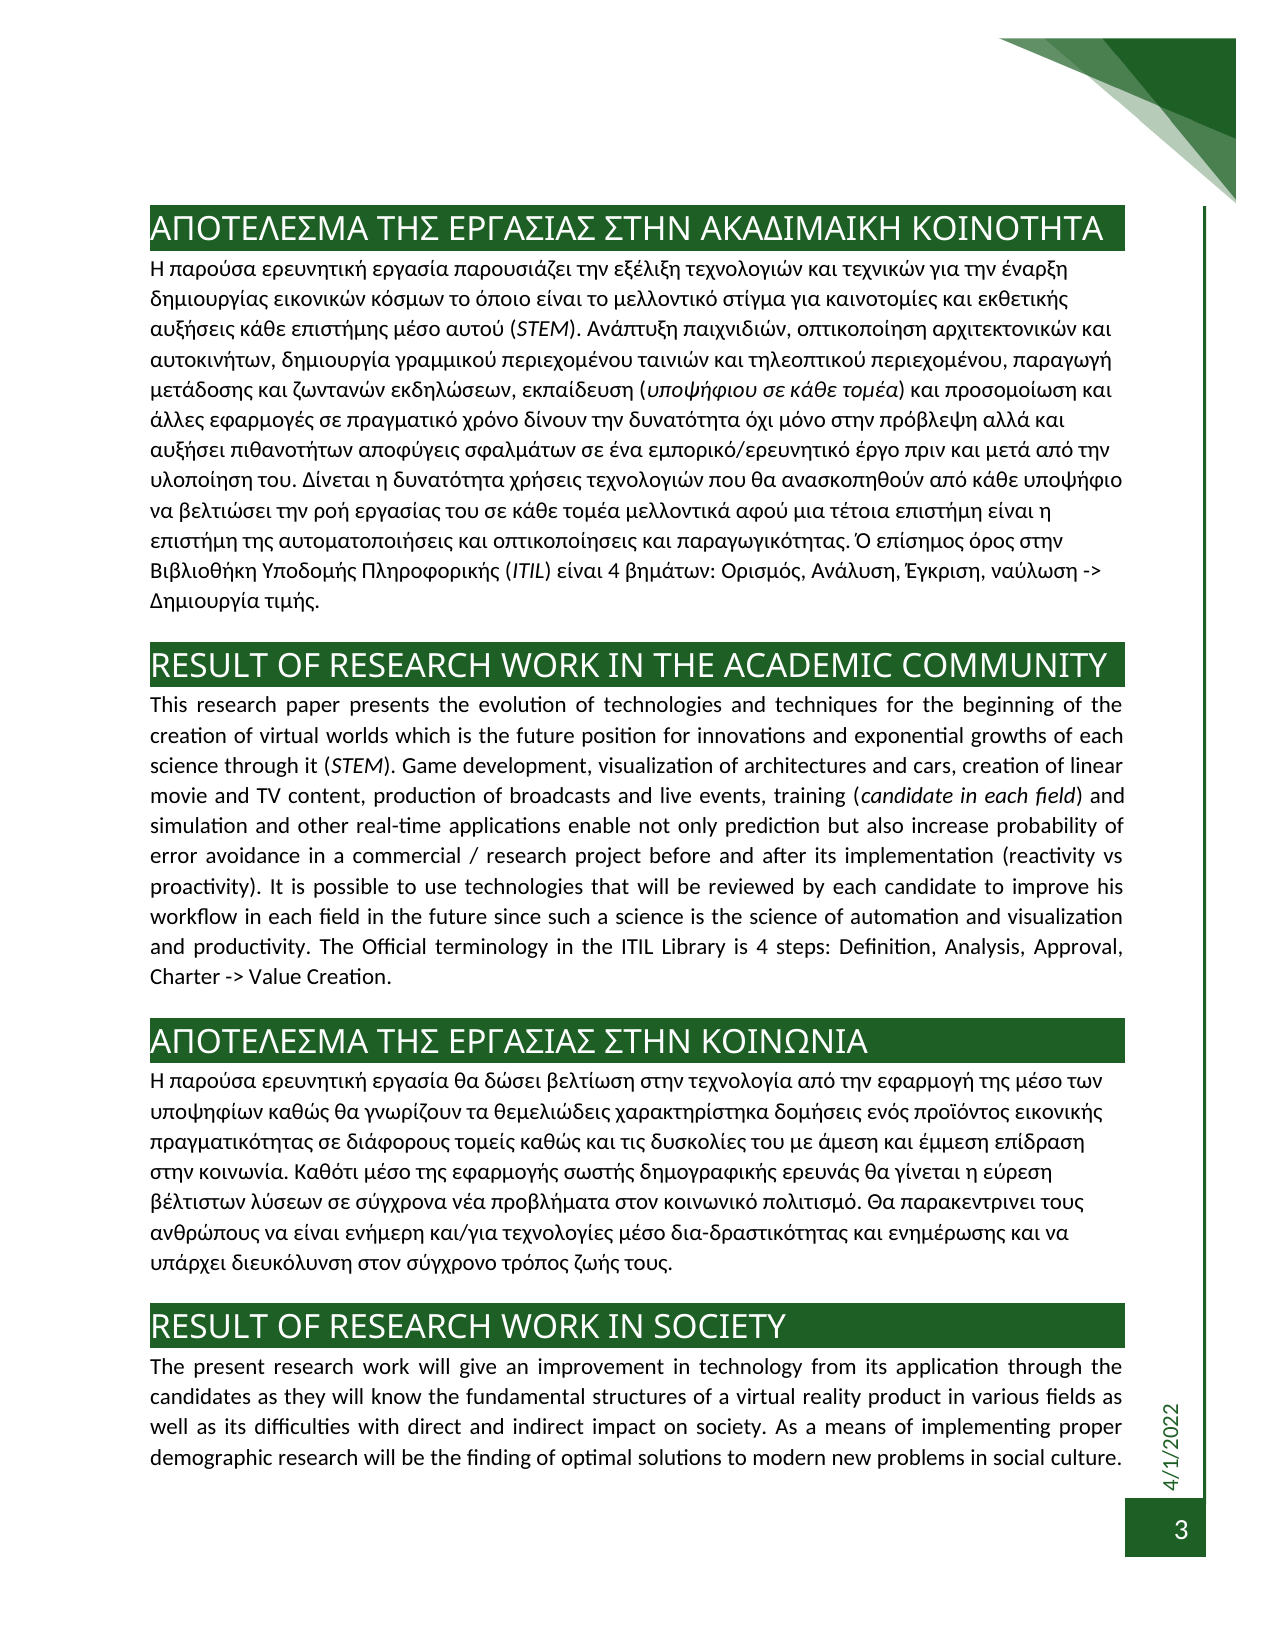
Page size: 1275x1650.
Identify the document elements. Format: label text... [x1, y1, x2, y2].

picture [997, 38, 1236, 204]
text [150, 1352, 1125, 1471]
text This research paper presents the evolution of technologies and techniques for the beginning of the creation of virtual worlds which is the future position for innovations and exponential growths of each science through it (STEM). Game development, visualization of architectures and cars, creation of linear movie and TV content, production of broadcasts and live events, training (candidate in each field) and simulation and other real-time applications enable not only prediction but also increase probability of error avoidance in a commercial / research project before and after its implementation (reactivity vs proactivity). It is possible to use technologies that will be reviewed by each candidate to improve his workflow in each field in the future since such a science is the science of automation and visualization and productivity. The Official terminology in the ITIL Library is 4 steps: Definition, Analysis, Approval, Charter -> Value Creation. [150, 691, 1125, 991]
text Η παρούσα ερευνητική εργασία παρουσιάζει την εξέλιξη τεχνολογιών και τεχνικών για την έναρξη δημιουργίας εικονικών κόσμων το όποιο είναι το μελλοντικό στίγμα για καινοτομίες και εκθετικής αυξήσεις κάθε επιστήμης μέσο αυτού (STEM). Ανάπτυξη παιχνιδιών, οπτικοποίηση αρχιτεκτονικών και αυτοκινήτων, δημιουργία γραμμικού περιεχομένου ταινιών και τηλεοπτικού περιεχομένου, παραγωγή μετάδοσης και ζωντανών εκδηλώσεων, εκπαίδευση (υποψήφιου σε κάθε τομέα) και προσομοίωση και άλλες εφαρμογές σε πραγματικό χρόνο δίνουν την δυνατότητα όχι μόνο στην πρόβλεψη αλλά και αυξήσει πιθανοτήτων αποφύγεις σφαλμάτων σε ένα εμπορικό/ερευνητικό έργο πριν και μετά από την υλοποίηση του. Δίνεται η δυνατότητα χρήσεις τεχνολογιών που θα ανασκοπηθούν από κάθε υποψήφιο να βελτιώσει την ροή εργασίας του σε κάθε τομέα μελλοντικά αφού μια τέτοια επιστήμη είναι η επιστήμη της αυτοματοποιήσεις και οπτικοποίησεις και παραγωγικότητας. Ό επίσημος όρος στην Βιβλιοθήκη Υποδομής Πληροφορικής (ITIL) είναι 4 βημάτων: Ορισμός, Ανάλυση, Έγκριση, ναύλωση -> Δημιουργία τιμής. [150, 254, 1125, 614]
subtitle RESULT OF RESEARCH WORK IN SOCIETY [150, 1303, 1125, 1348]
text Η παρούσα ερευνητική εργασία θα δώσει βελτίωση στην τεχνολογία από την εφαρμογή της μέσο των υποψηφίων καθώς θα γνωρίζουν τα θεμελιώδεις χαρακτηρίστηκα δομήσεις ενός προϊόντος εικονικής πραγματικότητας σε διάφορους τομείς καθώς και τις δυσκολίες του με άμεση και έμμεση επίδραση στην κοινωνία. Καθότι μέσο της εφαρμογής σωστής δημογραφικής ερευνάς θα γίνεται η εύρεση βέλτιστων λύσεων σε σύγχρονα νέα προβλήματα στον κοινωνικό πολιτισμό. Θα παρακεντρινει τους ανθρώπους να είναι ενήμερη και/για τεχνολογίες μέσο δια-δραστικότητας και ενημέρωσης και να υπάρχει διευκόλυνση στον σύγχρονο τρόπος ζωής τους. [150, 1067, 1125, 1276]
subtitle ΑΠΟΤΕΛΕΣΜΑ ΤΗΣ ΕΡΓΑΣΙΑΣ ΣΤΗΝ ΑΚΑΔΙΜΑΙΚΗ ΚΟΙΝΟΤΗΤΑ [150, 205, 1125, 251]
subtitle RESULT OF RESEARCH WORK IN THE ACADEMIC COMMUNITY [150, 642, 1125, 687]
subtitle ΑΠΟΤΕΛΕΣΜΑ ΤΗΣ ΕΡΓΑΣΙΑΣ ΣΤΗΝ ΚΟΙΝΩΝΙΑ [150, 1018, 1125, 1063]
